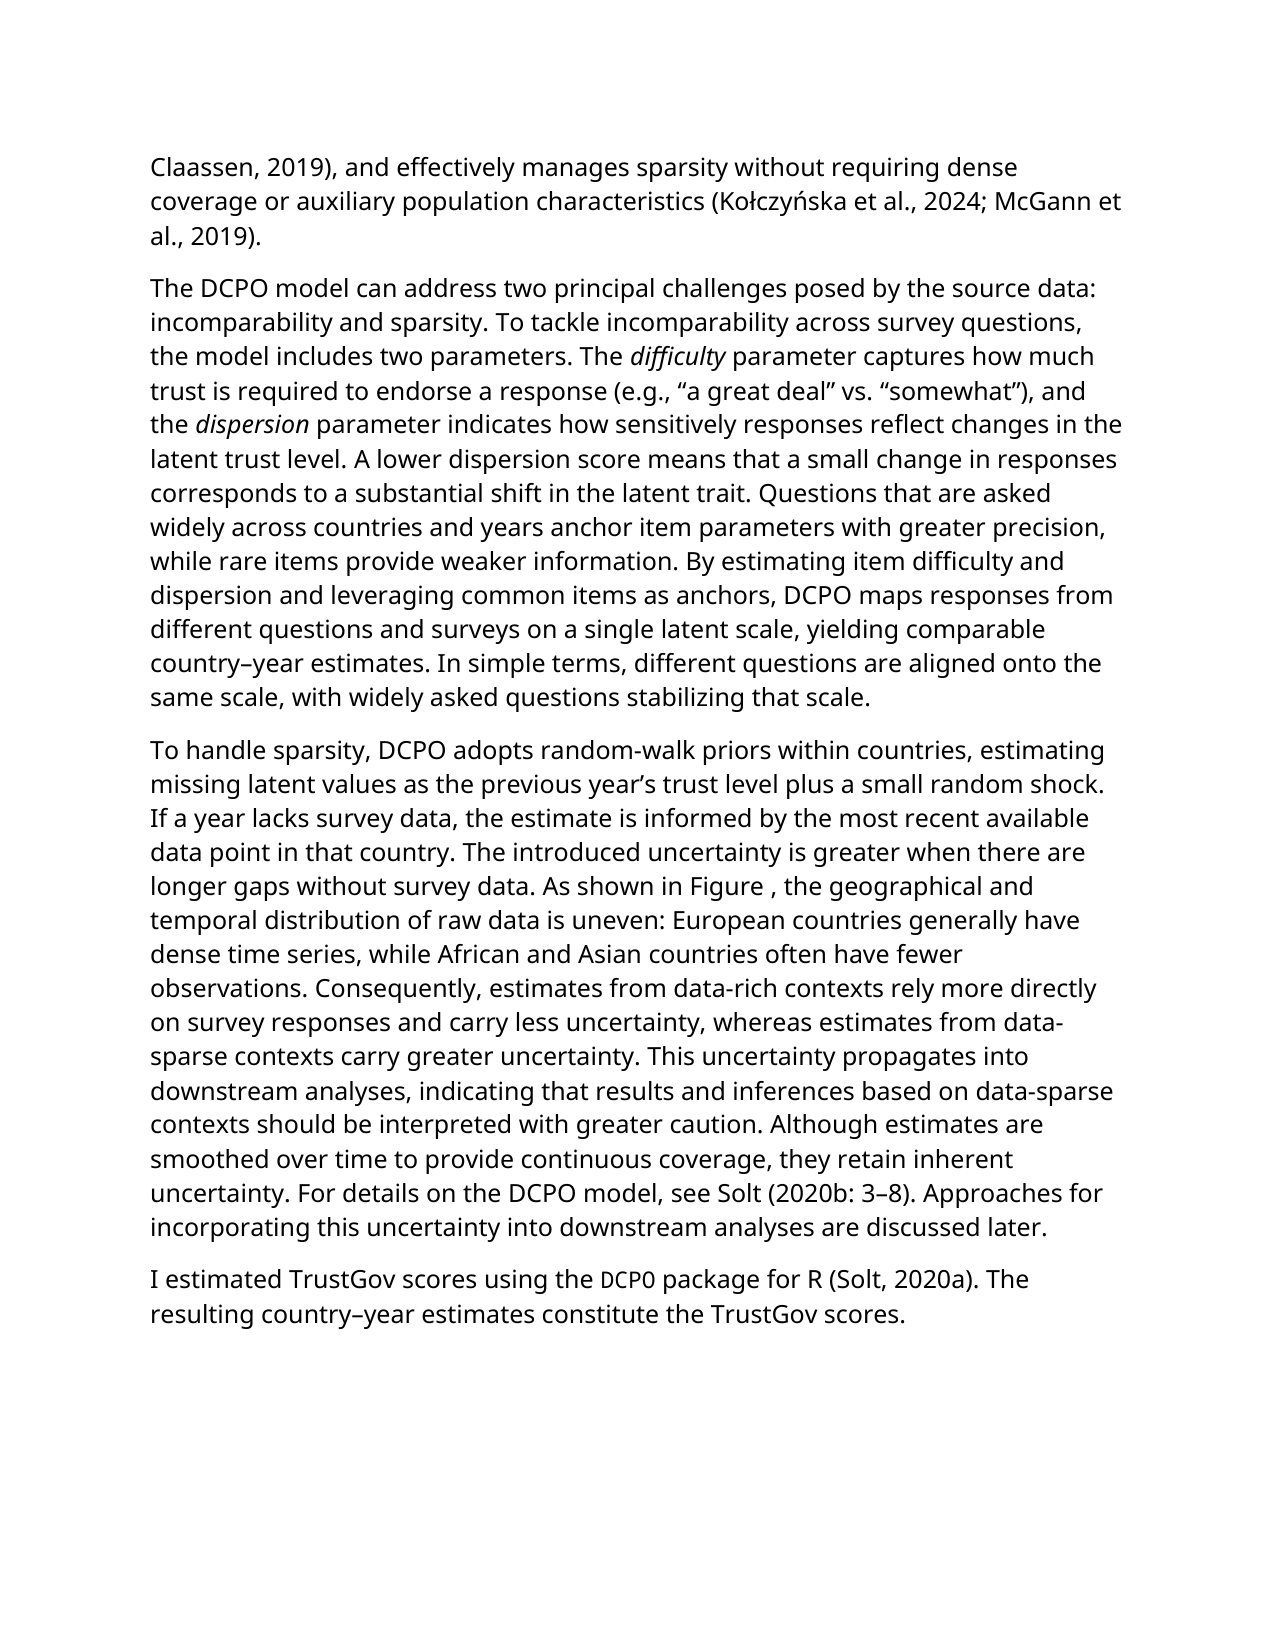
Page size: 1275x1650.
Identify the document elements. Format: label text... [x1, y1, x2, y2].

text I estimated TrustGov scores using the DCPO package for R (Solt, 2020a). The resulting country–year estimates constitute the TrustGov scores. [150, 1262, 1125, 1330]
text To handle sparsity, DCPO adopts random-walk priors within countries, estimating missing latent values as the previous year’s trust level plus a small random shock. If a year lacks survey data, the estimate is informed by the most recent available data point in that country. The introduced uncertainty is greater when there are longer gaps without survey data. As shown in Figure , the geographical and temporal distribution of raw data is uneven: European countries generally have dense time series, while African and Asian countries often have fewer observations. Consequently, estimates from data-rich contexts rely more directly on survey responses and carry less uncertainty, whereas estimates from data-sparse contexts carry greater uncertainty. This uncertainty propagates into downstream analyses, indicating that results and inferences based on data-sparse contexts should be interpreted with greater caution. Although estimates are smoothed over time to provide continuous coverage, they retain inherent uncertainty. For details on the DCPO model, see Solt (2020b: 3–8). Approaches for incorporating this uncertainty into downstream analyses are discussed later. [150, 732, 1125, 1243]
text The DCPO model can address two principal challenges posed by the source data: incomparability and sparsity. To tackle incomparability across survey questions, the model includes two parameters. The difficulty parameter captures how much trust is required to endorse a response (e.g., “a great deal” vs. “somewhat”), and the dispersion parameter indicates how sensitively responses reflect changes in the latent trust level. A lower dispersion score means that a small change in responses corresponds to a substantial shift in the latent trait. Questions that are asked widely across countries and years anchor item parameters with greater precision, while rare items provide weaker information. By estimating item difficulty and dispersion and leveraging common items as anchors, DCPO maps responses from different questions and surveys on a single latent scale, yielding comparable country–year estimates. In simple terms, different questions are aligned onto the same scale, with widely asked questions stabilizing that scale. [150, 271, 1125, 714]
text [150, 150, 1125, 252]
